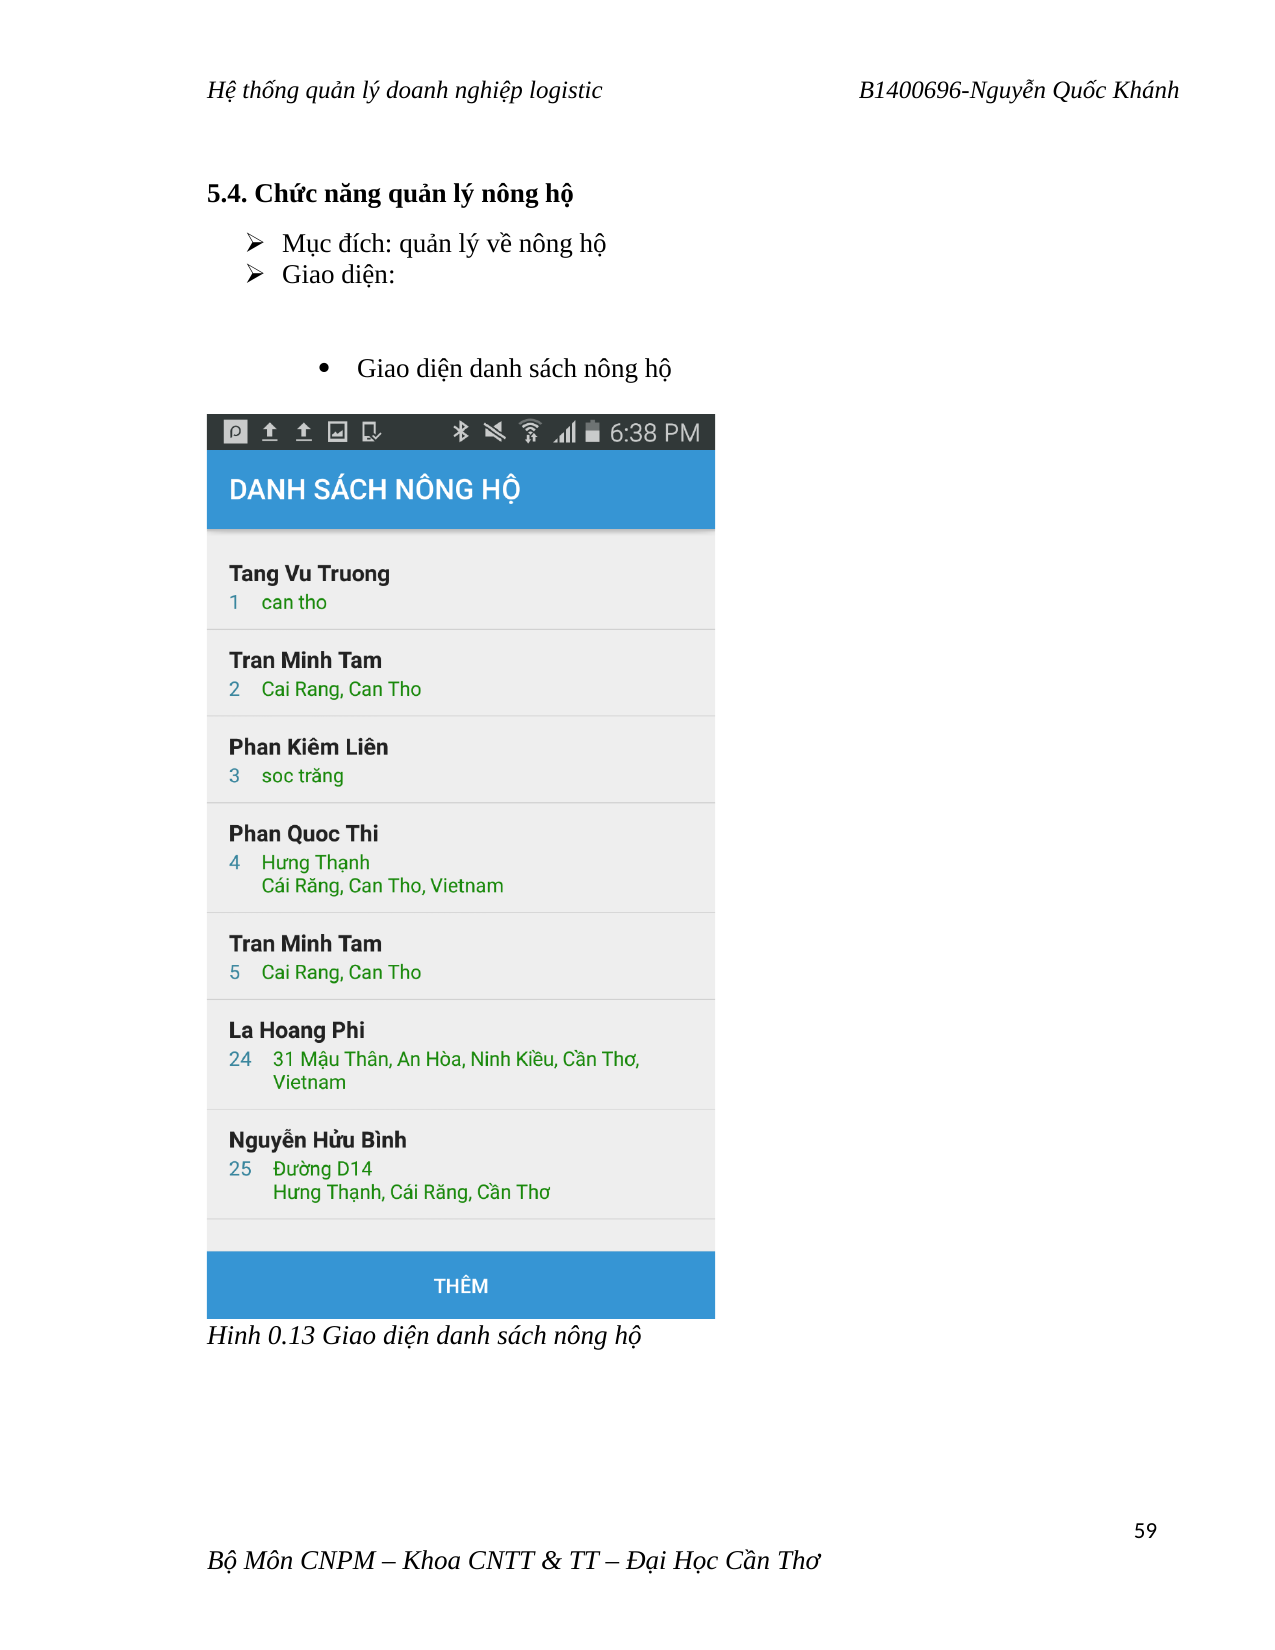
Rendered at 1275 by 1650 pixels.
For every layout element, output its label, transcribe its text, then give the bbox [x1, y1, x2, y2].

text Hinh 0.13 Giao diện danh sách nông hộ [207, 1319, 1157, 1350]
list Giao diện: [244, 259, 1157, 290]
list Mục đích: quản lý về nông hộ [244, 227, 1157, 259]
picture [206, 414, 716, 1319]
text 5.4. Chức năng quản lý nông hộ [207, 177, 1157, 208]
list Giao diện danh sách nông hộ [319, 352, 1157, 383]
